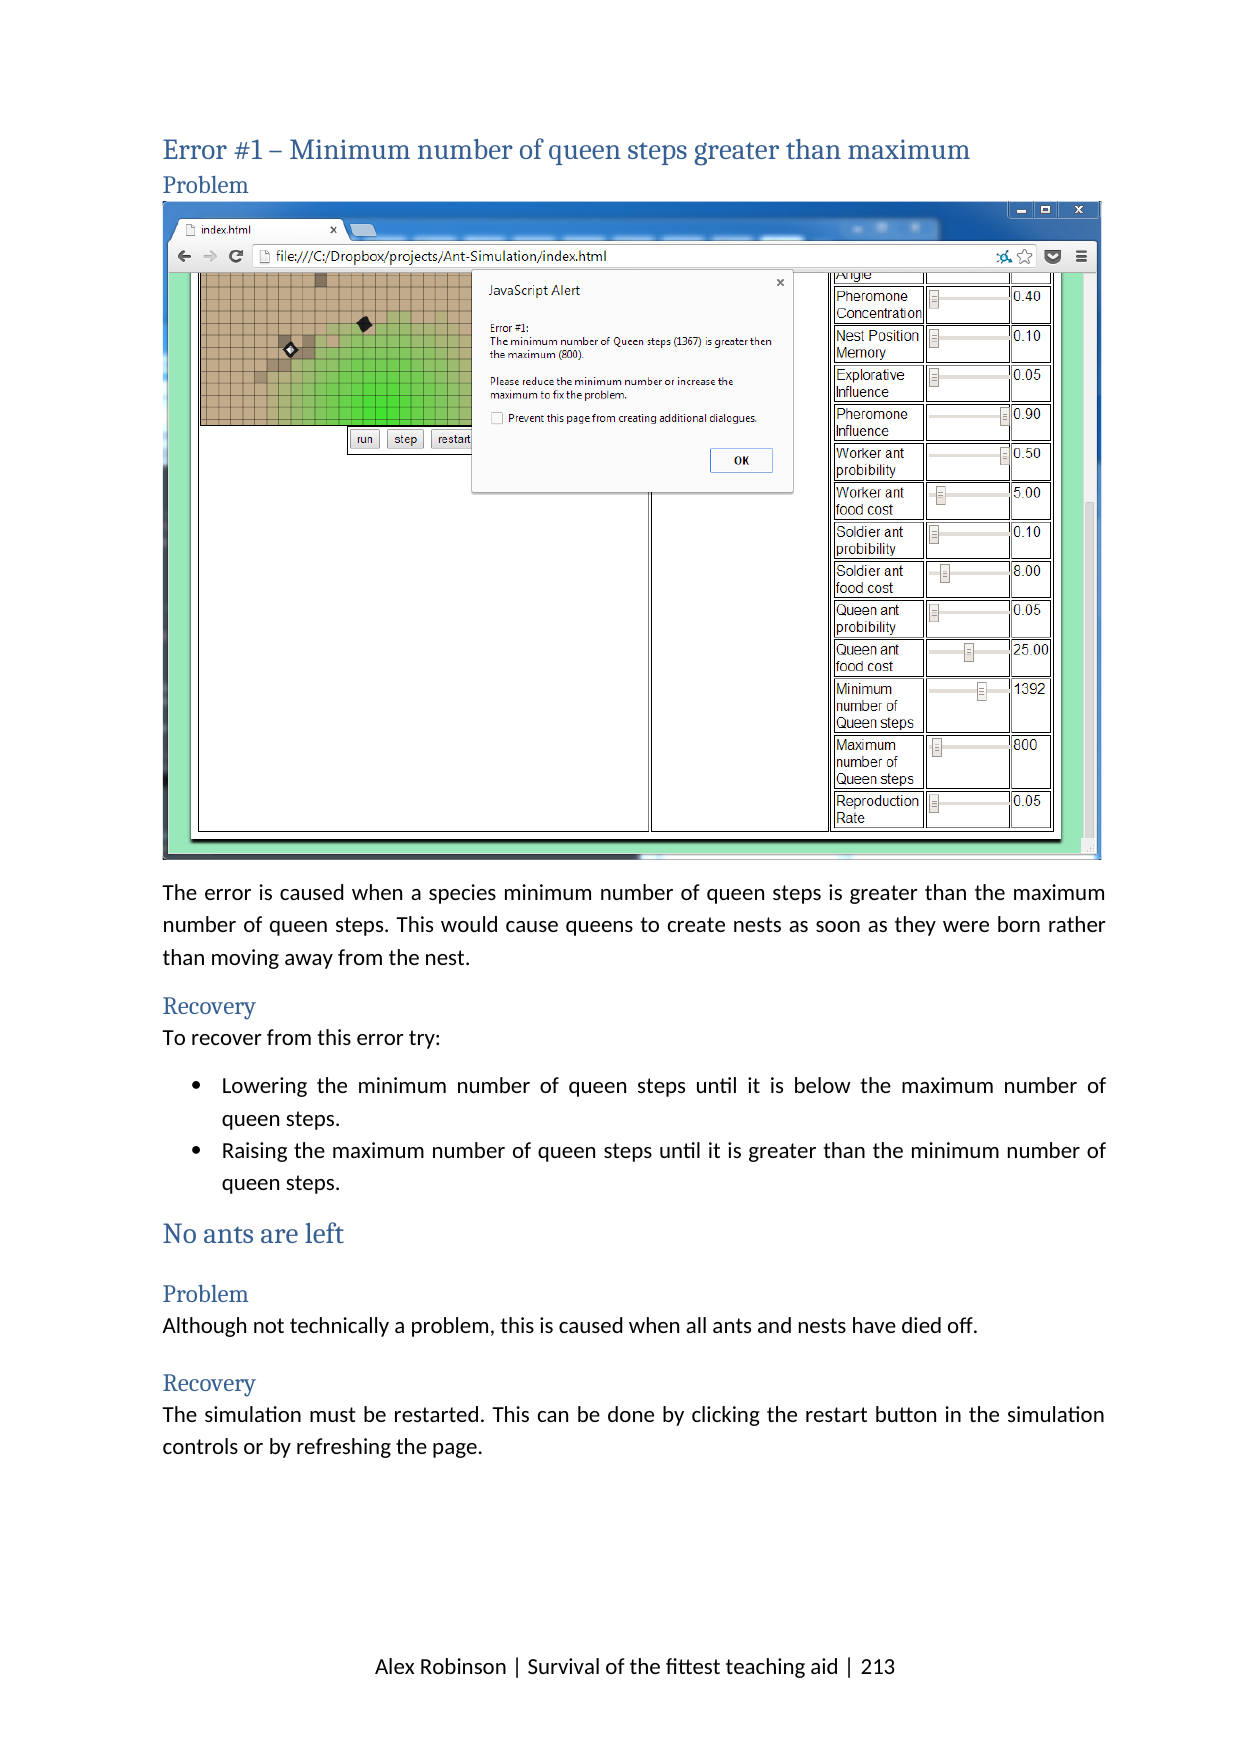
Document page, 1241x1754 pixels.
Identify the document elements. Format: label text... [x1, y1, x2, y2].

text To recover from this error try: [162, 1023, 1107, 1051]
text The simulation must be restarted. This can be done by clicking the restart button in the simulation controls or by refreshing the page. [162, 1400, 1107, 1460]
list Lowering the minimum number of queen steps until it is below the maximum number of queen steps. [192, 1071, 1107, 1132]
subtitle Recovery [162, 992, 1107, 1020]
text The error is caused when a species minimum number of queen steps is greater than the maximum number of queen steps. This would cause queens to create nests as soon as they were born rather than moving away from the nest. [162, 878, 1107, 971]
subtitle Error #1 – Minimum number of queen steps greater than maximum [162, 133, 1107, 166]
picture [162, 201, 1102, 860]
subtitle No ants are left [162, 1217, 1107, 1250]
text Although not technically a problem, this is caused when all ants and nests have died off. [162, 1311, 1107, 1339]
subtitle Problem [162, 1280, 1107, 1309]
list Raising the maximum number of queen steps until it is greater than the minimum number of queen steps. [192, 1136, 1107, 1196]
subtitle Problem [162, 171, 1107, 199]
subtitle Recovery [162, 1369, 1107, 1397]
